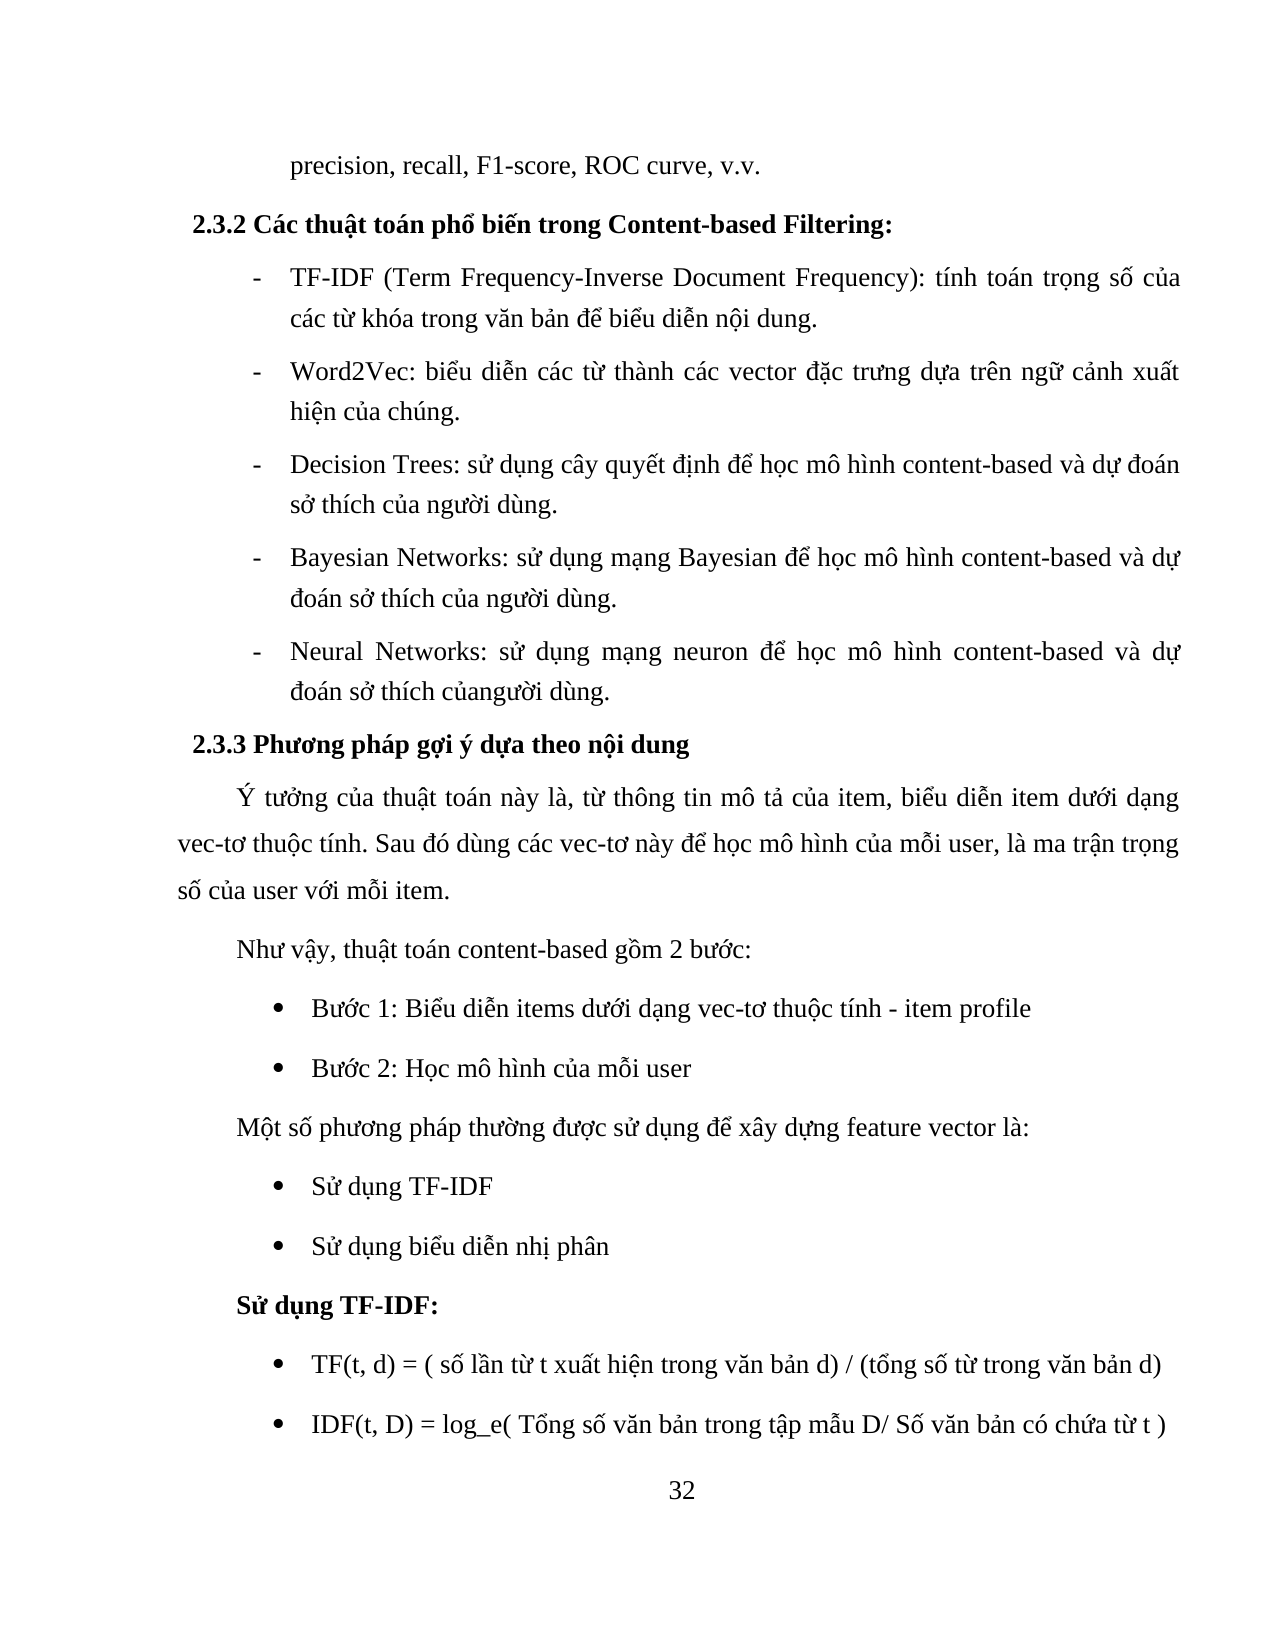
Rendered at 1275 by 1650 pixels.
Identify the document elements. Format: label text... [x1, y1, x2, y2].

list Bước 1: Biểu diễn items dưới dạng vec-tơ thuộc tính - item profile [274, 993, 1181, 1024]
list Sử dụng biểu diễn nhị phân [274, 1230, 1181, 1261]
list Decision Trees: sử dụng cây quyết định để học mô hình content-based và dự đoán sở thích của người dùng. [252, 448, 1181, 519]
list Word2Vec: biểu diễn các từ thành các vector đặc trưng dựa trên ngữ cảnh xuất hiện của chúng. [252, 355, 1181, 426]
list Neural Networks: sử dụng mạng neuron để học mô hình content-based và dự đoán sở thích củangười dùng. [252, 635, 1181, 706]
text Các thuật toán phổ biến trong Content-based Filtering: [133, 208, 1186, 239]
list Sử dụng TF-IDF [274, 1171, 1181, 1202]
list TF(t, d) = ( số lần từ t xuất hiện trong văn bản d) / (tổng số từ trong văn bản d) [274, 1348, 1181, 1380]
text Như vậy, thuật toán content-based gồm 2 bước: [177, 933, 1181, 964]
text Sử dụng TF-IDF: [177, 1289, 1181, 1320]
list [252, 149, 1181, 180]
text Phương pháp gợi ý dựa theo nội dung [133, 728, 1186, 759]
list IDF(t, D) = log_e( Tổng số văn bản trong tập mẫu D/ Số văn bản có chứa từ t ) [274, 1408, 1181, 1439]
text Một số phương pháp thường được sử dụng để xây dựng feature vector là: [177, 1111, 1181, 1142]
list Bayesian Networks: sử dụng mạng Bayesian để học mô hình content-based và dự đoán sở thích của người dùng. [252, 541, 1181, 613]
list TF-IDF (Term Frequency-Inverse Document Frequency): tính toán trọng số của các từ khóa trong văn bản để biểu diễn nội dung. [252, 261, 1181, 333]
list Bước 2: Học mô hình của mỗi user [274, 1052, 1181, 1083]
text Ý tưởng của thuật toán này là, từ thông tin mô tả của item, biểu diễn item dưới dạng vec-tơ thuộc tính. Sau đó dùng các vec-tơ này để học mô hình của mỗi user, là ma trận trọng số của user với mỗi item. [177, 781, 1181, 905]
